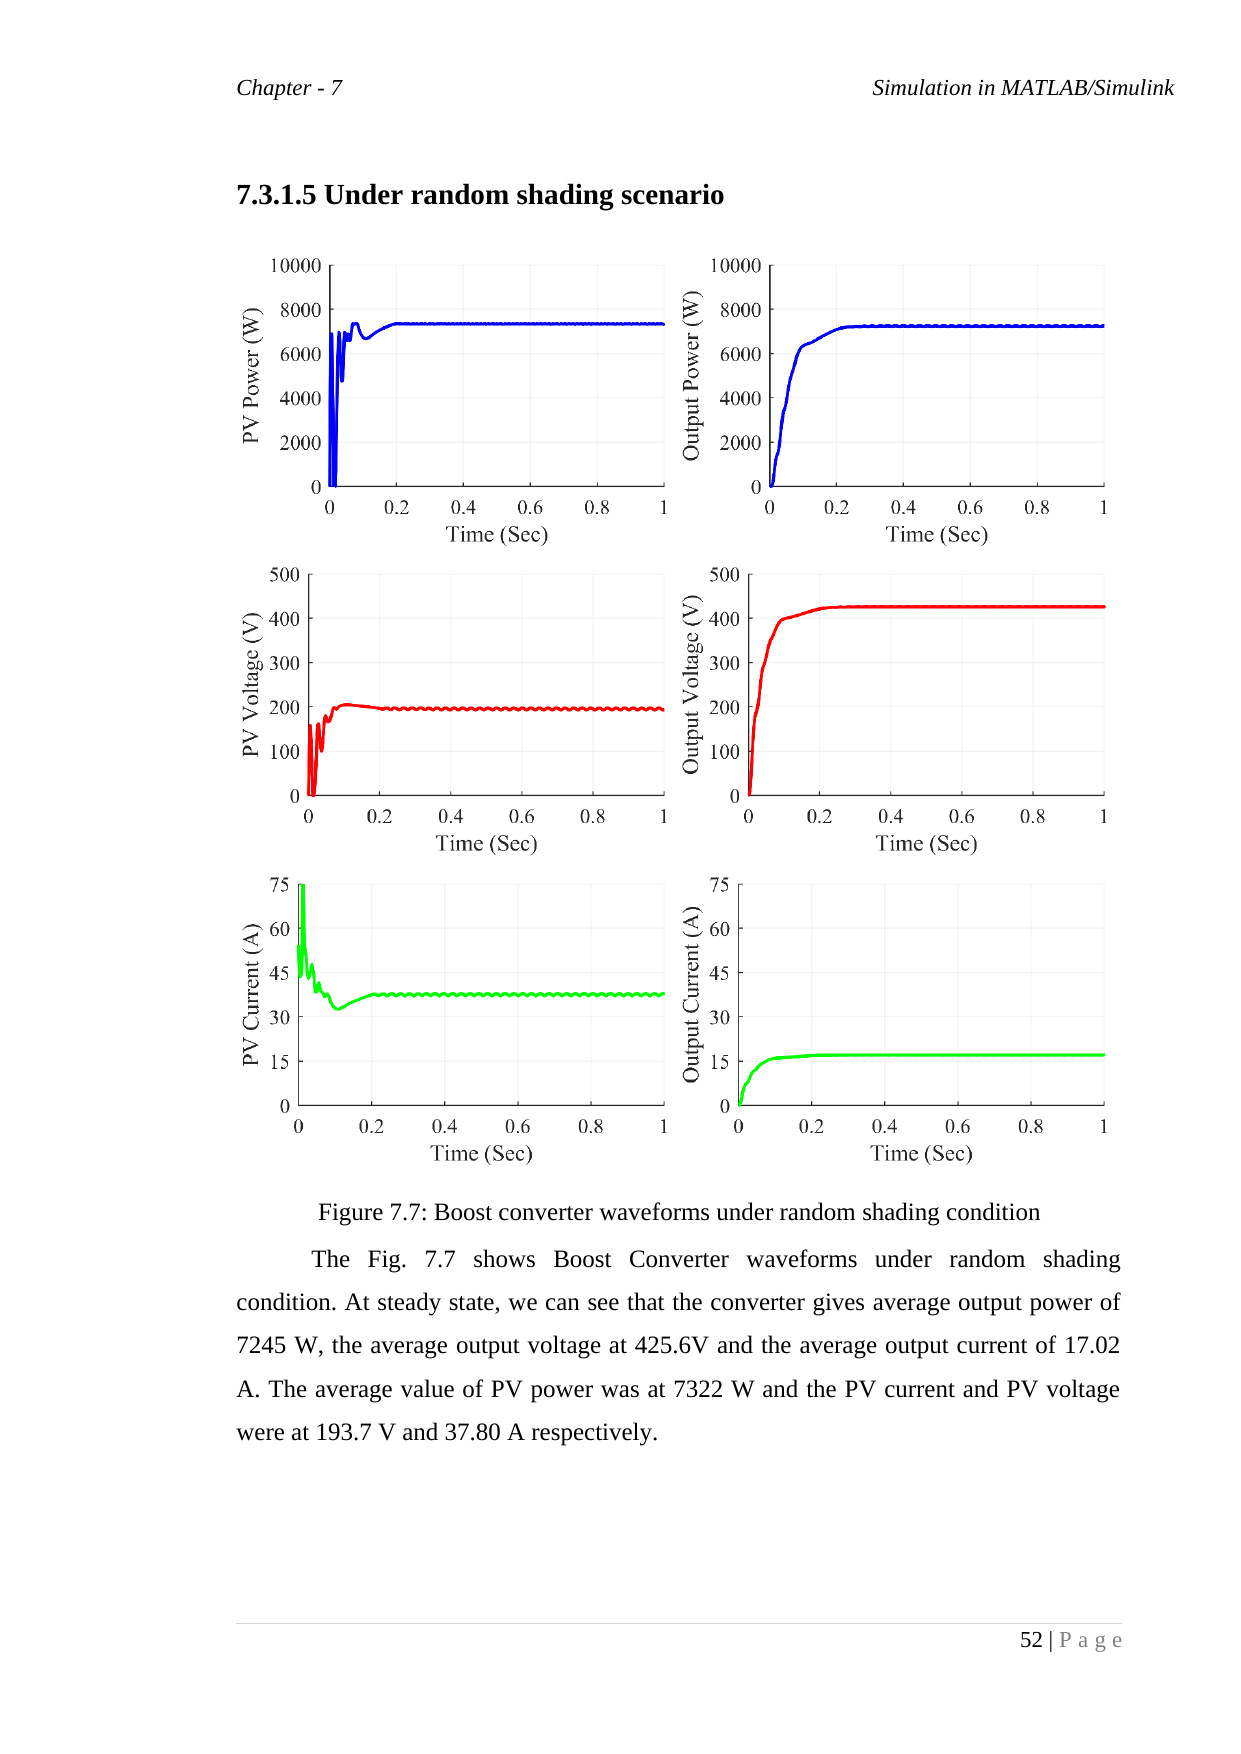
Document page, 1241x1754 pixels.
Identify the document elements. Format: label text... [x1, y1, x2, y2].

picture [236, 561, 1117, 857]
text 7.3.1.5 Under random shading scenario [236, 177, 1122, 211]
picture [236, 871, 1117, 1167]
text The Fig. 7.7 shows Boost Converter waveforms under random shading condition. At steady state, we can see that the converter gives average output power of 7245 W, the average output voltage at 425.6V and the average output current of 17.02 A. The average value of PV power was at 7322 W and the PV current and PV voltage were at 193.7 V and 37.80 A respectively. [236, 1244, 1122, 1446]
picture [236, 252, 1117, 548]
text Figure 7.7: Boost converter waveforms under random shading condition [236, 1197, 1122, 1226]
